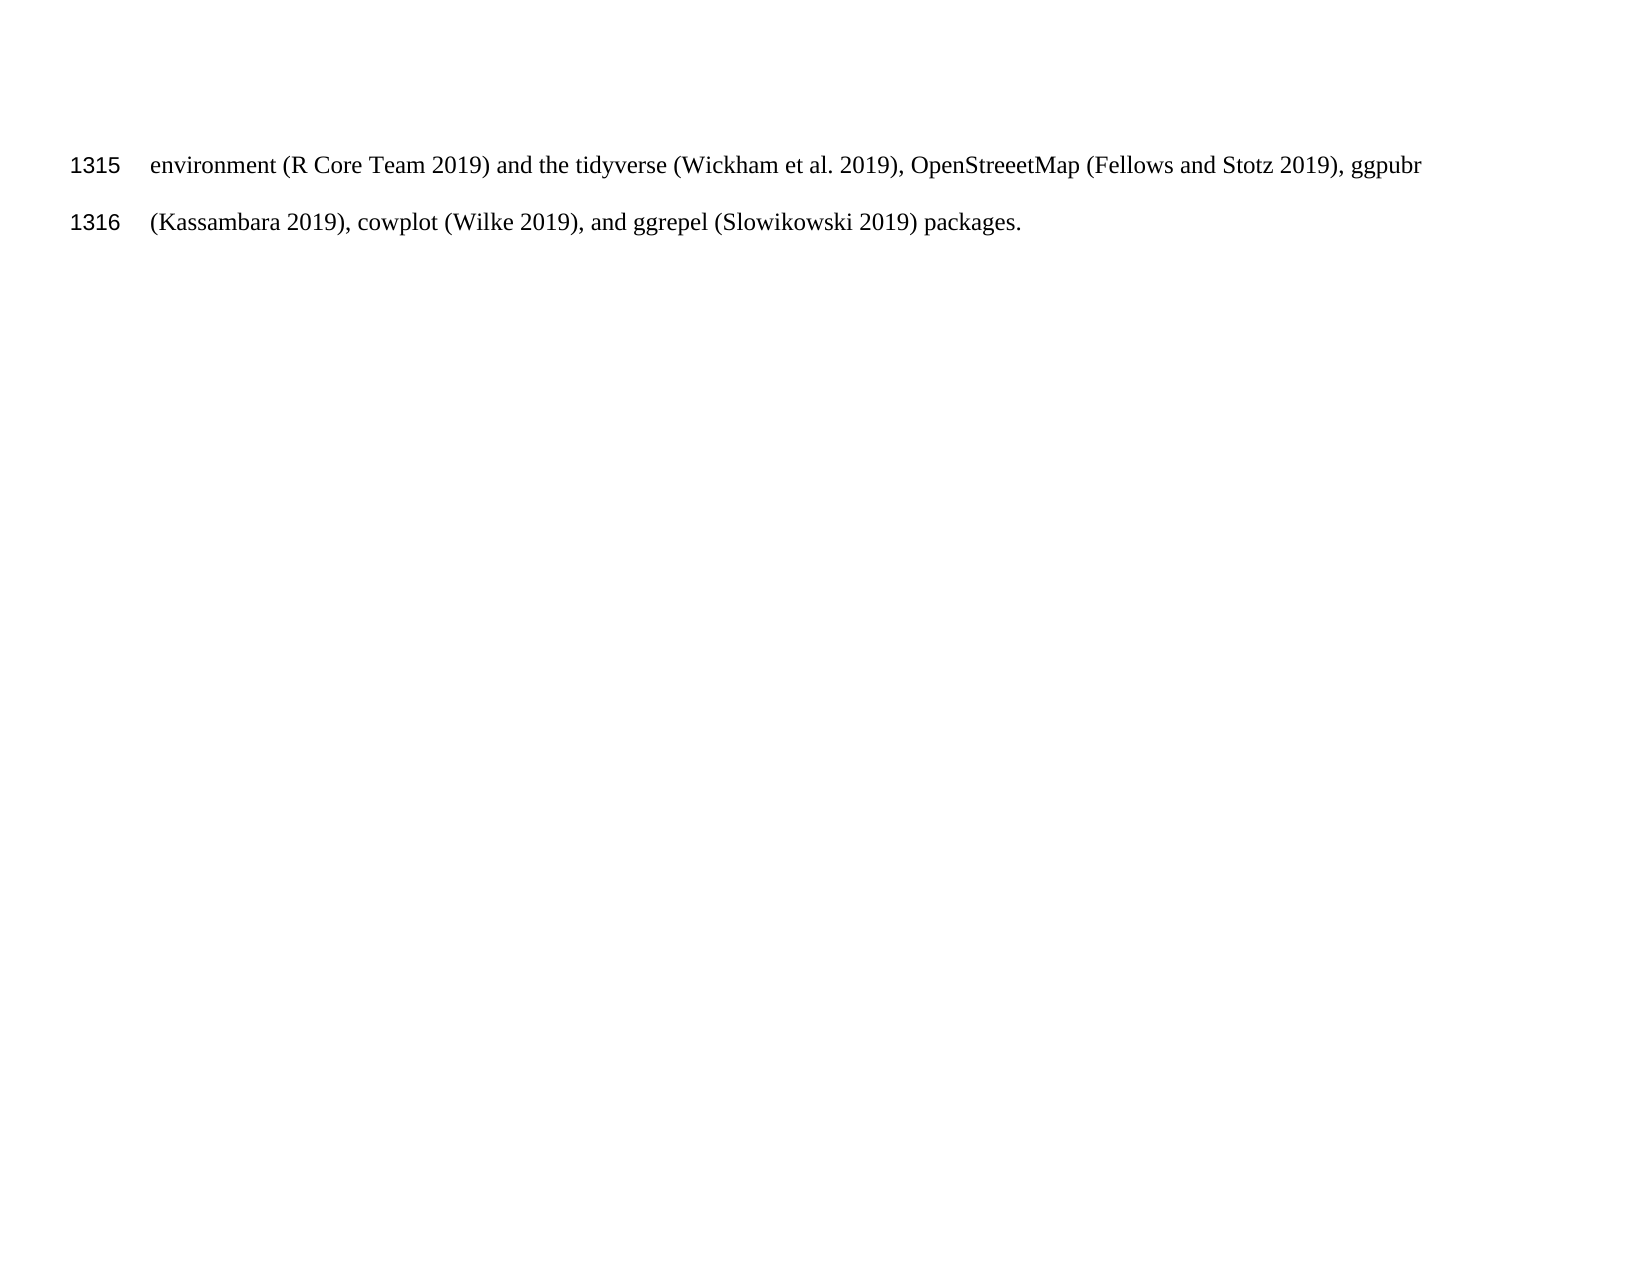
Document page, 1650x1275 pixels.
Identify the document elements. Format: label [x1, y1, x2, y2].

text [150, 150, 1500, 236]
